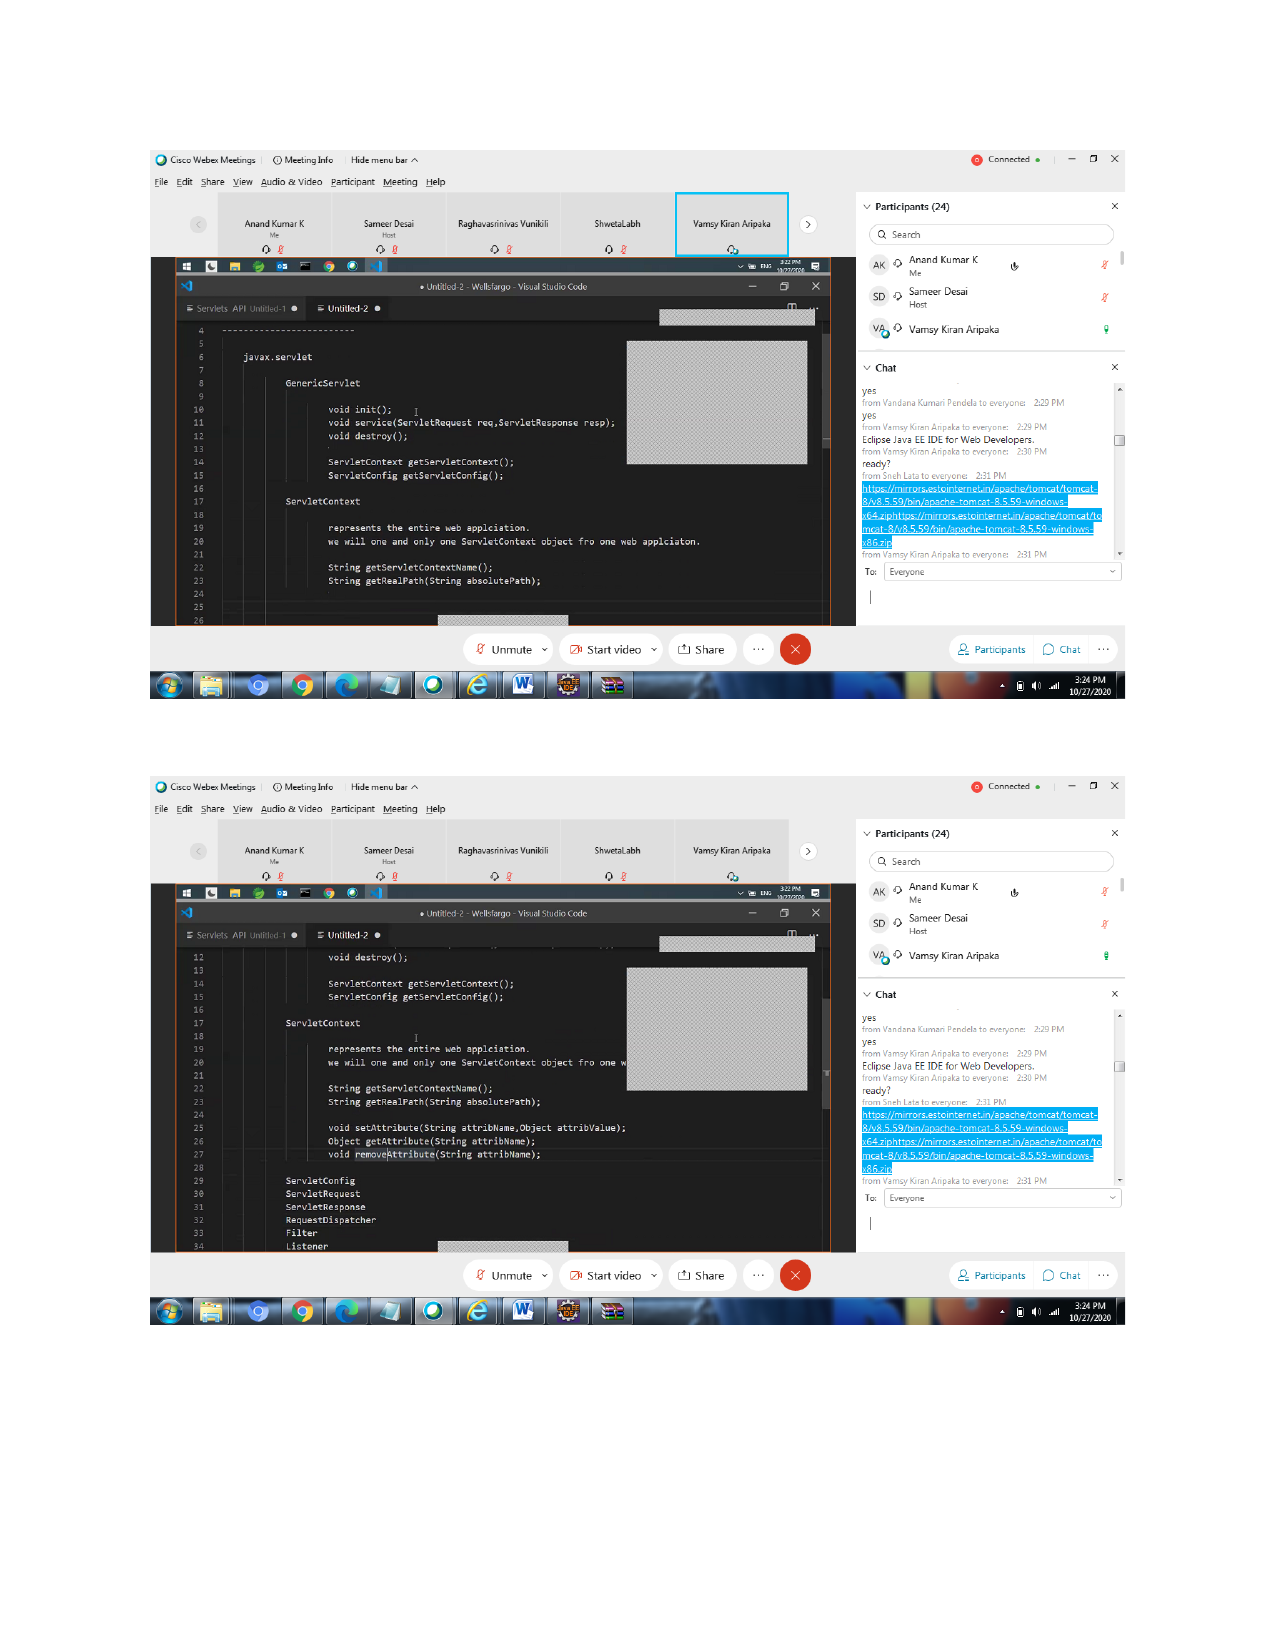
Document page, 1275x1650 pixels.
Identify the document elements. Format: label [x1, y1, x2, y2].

picture [150, 150, 1125, 699]
picture [150, 776, 1125, 1325]
